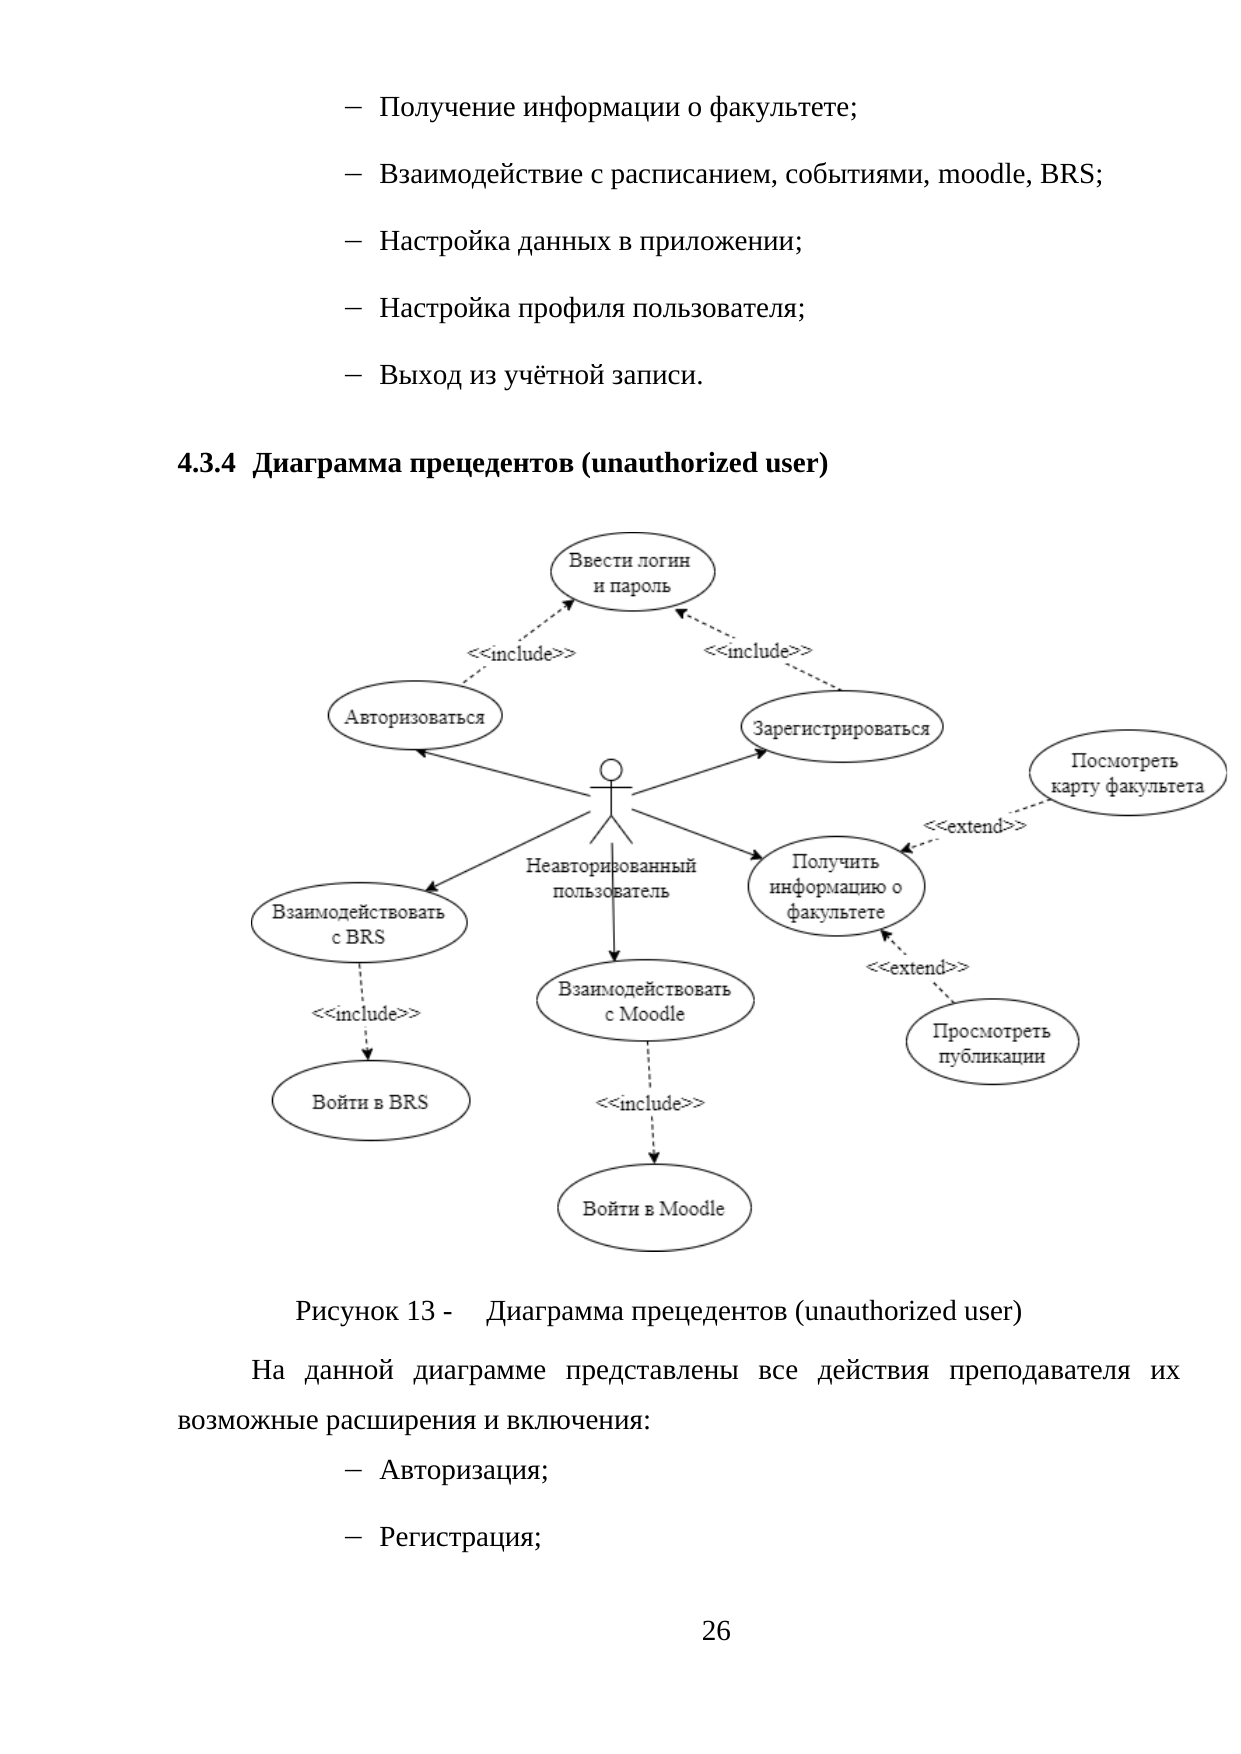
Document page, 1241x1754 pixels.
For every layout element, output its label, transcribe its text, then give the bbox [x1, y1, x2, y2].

text Диаграмма прецедентов (unauthorized user) [215, 1293, 1181, 1327]
text Настройка профиля пользователя; [342, 290, 1181, 323]
text Регистрация; [342, 1519, 1181, 1553]
text Взаимодействие с расписанием, событиями, moodle, BRS; [342, 156, 1181, 189]
text Получение информации о факультете; [342, 89, 1181, 122]
text Выход из учётной записи. [342, 357, 1181, 391]
text На данной диаграмме представлены все действия преподавателя их возможные расширения и включения: [177, 1352, 1181, 1436]
subtitle Диаграмма прецедентов (unauthorized user) [177, 445, 1181, 478]
text Настройка данных в приложении; [342, 223, 1181, 256]
picture [251, 532, 1228, 1252]
text Авторизация; [342, 1452, 1181, 1486]
